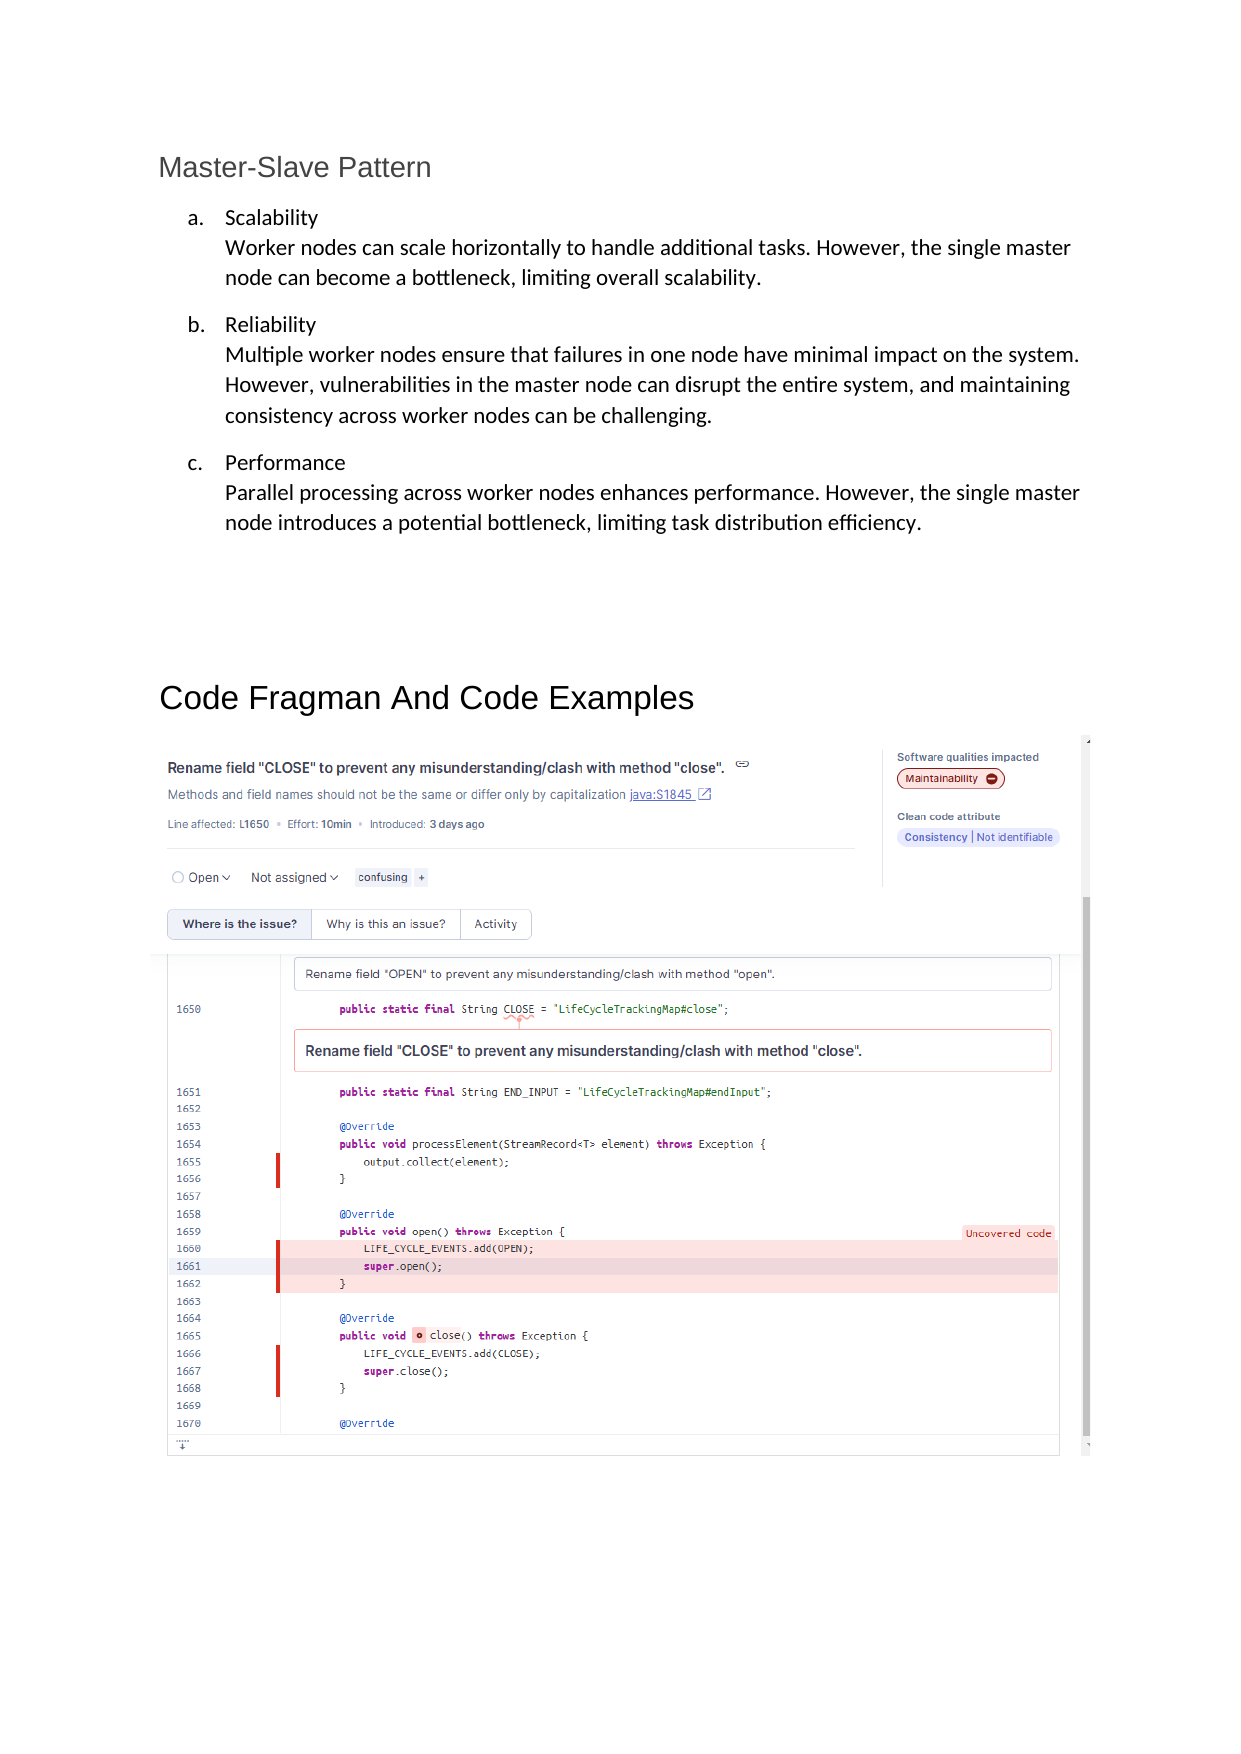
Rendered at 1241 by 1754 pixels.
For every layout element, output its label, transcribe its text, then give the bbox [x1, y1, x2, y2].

subtitle Master-Slave Pattern [150, 150, 1090, 183]
list Reliability Multiple worker nodes ensure that failures in one node have minimal impact on the system. However, vulnerabilities in the master node can disrupt the entire system, and maintaining consistency across worker nodes can be challenging. [187, 310, 1090, 429]
list Scalability Worker nodes can scale horizontally to handle additional tasks. However, the single master node can become a bottleneck, limiting overall scalability. [187, 203, 1090, 291]
list Performance Parallel processing across worker nodes enhances performance. However, the single master node introduces a potential bottleneck, limiting task distribution efficiency. [187, 448, 1090, 536]
subtitle Code Fragman And Code Examples [150, 678, 1090, 716]
picture [150, 735, 1091, 1461]
